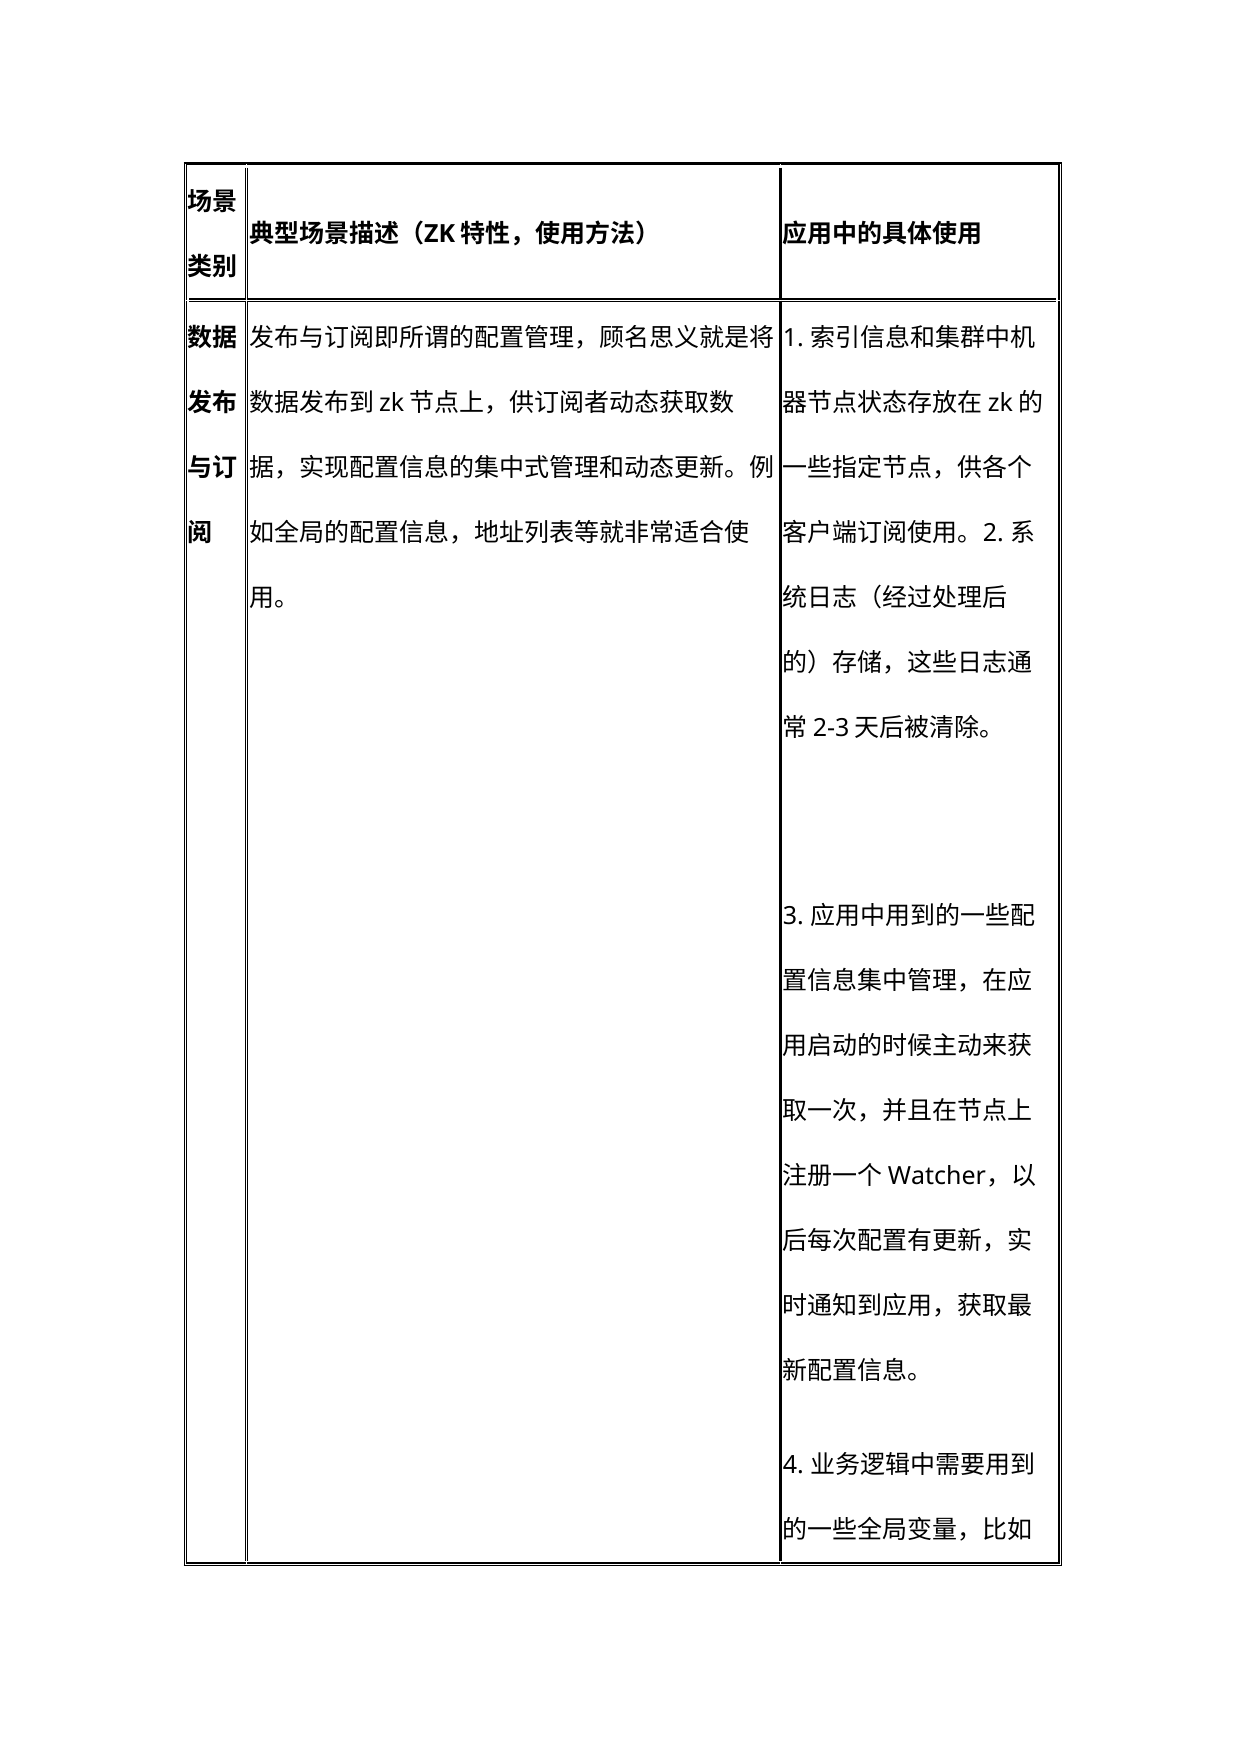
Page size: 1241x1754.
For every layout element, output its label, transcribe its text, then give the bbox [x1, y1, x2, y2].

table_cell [247, 302, 780, 1562]
table_header 场景类别 [187, 165, 247, 298]
table_header 典型场景描述（ZK特性，使用方法） [247, 165, 780, 298]
table_header 应用中的具体使用 [780, 165, 1058, 298]
table_cell 数据发布与订阅 [187, 298, 247, 1562]
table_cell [780, 298, 1059, 1562]
